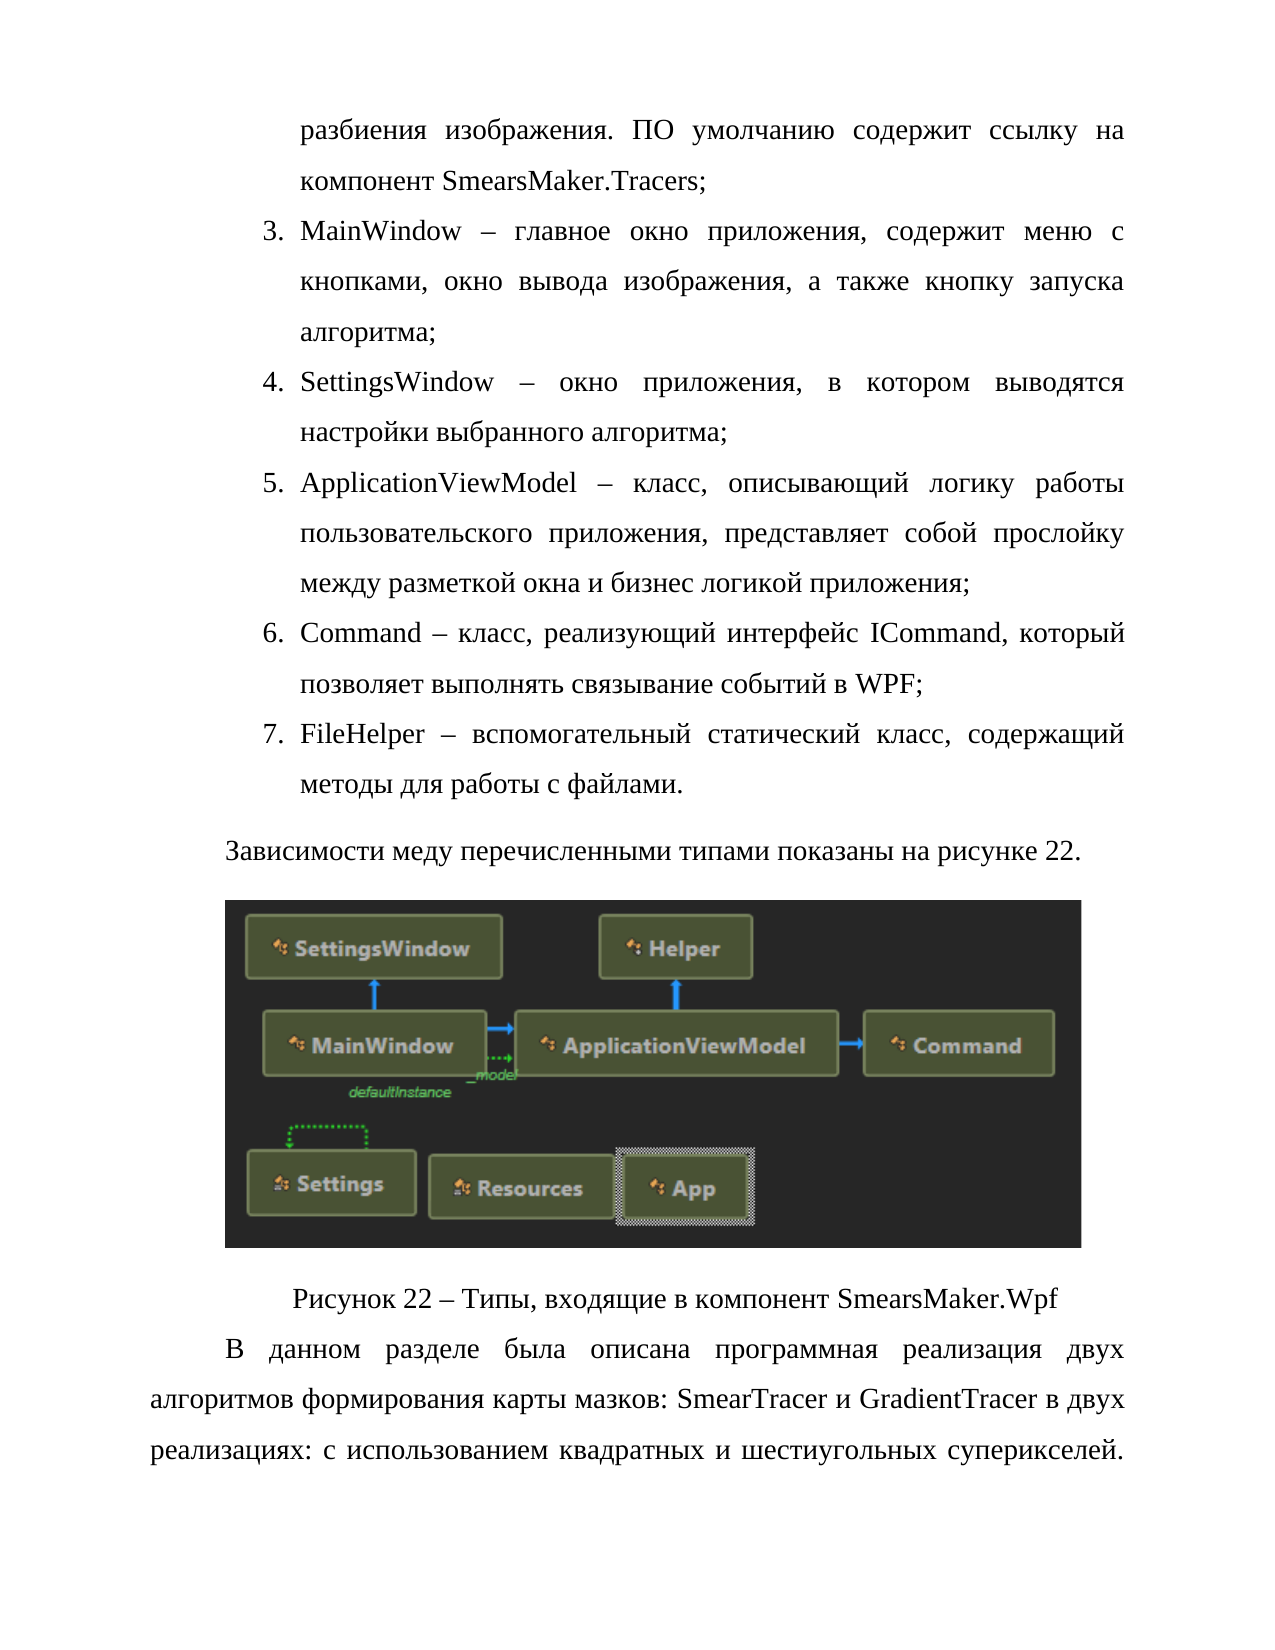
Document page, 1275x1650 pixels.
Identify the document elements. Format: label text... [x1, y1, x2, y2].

list FileHelper – вспомогательный статический класс, содержащий методы для работы с файлами. [262, 716, 1125, 800]
list SettingsWindow – окно приложения, в котором выводятся настройки выбранного алгоритма; [262, 364, 1125, 448]
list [262, 112, 1125, 196]
list ApplicationViewModel – класс, описывающий логику работы пользовательского приложения, представляет собой прослойку между разметкой окна и бизнес логикой приложения; [262, 465, 1125, 599]
text Зависимости меду перечисленными типами показаны на рисунке 22. [150, 833, 1125, 867]
picture [225, 900, 1082, 1248]
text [150, 1331, 1125, 1465]
list Command – класс, реализующий интерфейс ICommand, который позволяет выполнять связывание событий в WPF; [262, 616, 1125, 699]
text Рисунок 22 – Типы, входящие в компонент SmearsMaker.Wpf [150, 1281, 1125, 1314]
list MainWindow – главное окно приложения, содержит меню с кнопками, окно вывода изображения, а также кнопку запуска алгоритма; [262, 213, 1125, 347]
